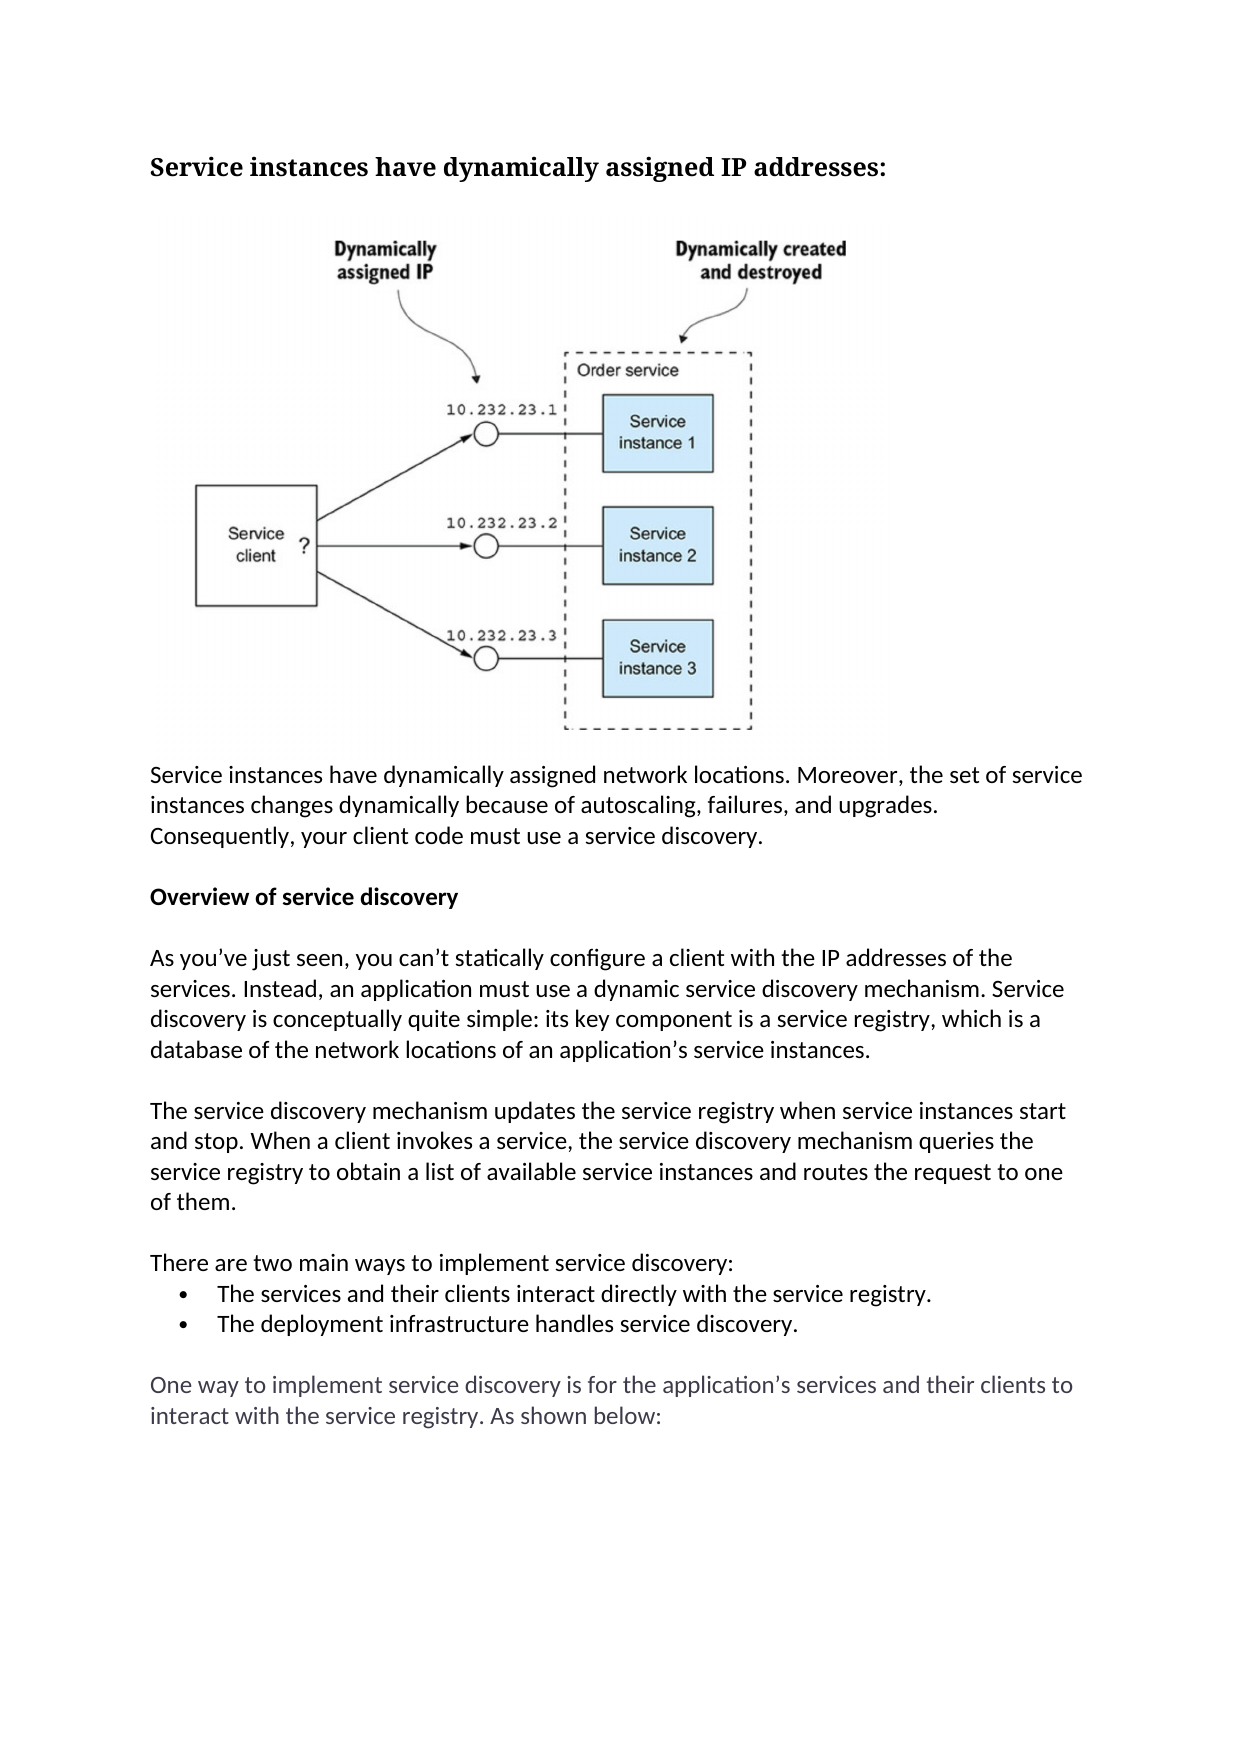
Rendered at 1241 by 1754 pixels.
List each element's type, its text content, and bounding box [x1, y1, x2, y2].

text Service instances have dynamically assigned IP addresses: [150, 150, 1090, 184]
text The service discovery mechanism updates the service registry when service instances start and stop. When a client invokes a service, the service discovery mechanism queries the service registry to obtain a list of available service instances and routes the request to one of them. [150, 1095, 1090, 1217]
text One way to implement service discovery is for the application’s services and their clients to interact with the service registry. As shown below: [150, 1369, 1090, 1431]
list The services and their clients interact directly with the service registry. [179, 1278, 1090, 1308]
picture [150, 218, 890, 760]
text As you’ve just seen, you can’t statically configure a client with the IP addresses of the services. Instead, an application must use a dynamic service discovery mechanism. Service discovery is conceptually quite simple: its key component is a service registry, which is a database of the network locations of an application’s service instances. [150, 942, 1090, 1064]
text Service instances have dynamically assigned network locations. Moreover, the set of service instances changes dynamically because of autoscaling, failures, and upgrades. Consequently, your client code must use a service discovery. [150, 759, 1090, 851]
text There are two main ways to implement service discovery: [150, 1247, 1090, 1278]
text Overview of service discovery [150, 881, 1090, 912]
list The deployment infrastructure handles service discovery. [179, 1308, 1090, 1339]
